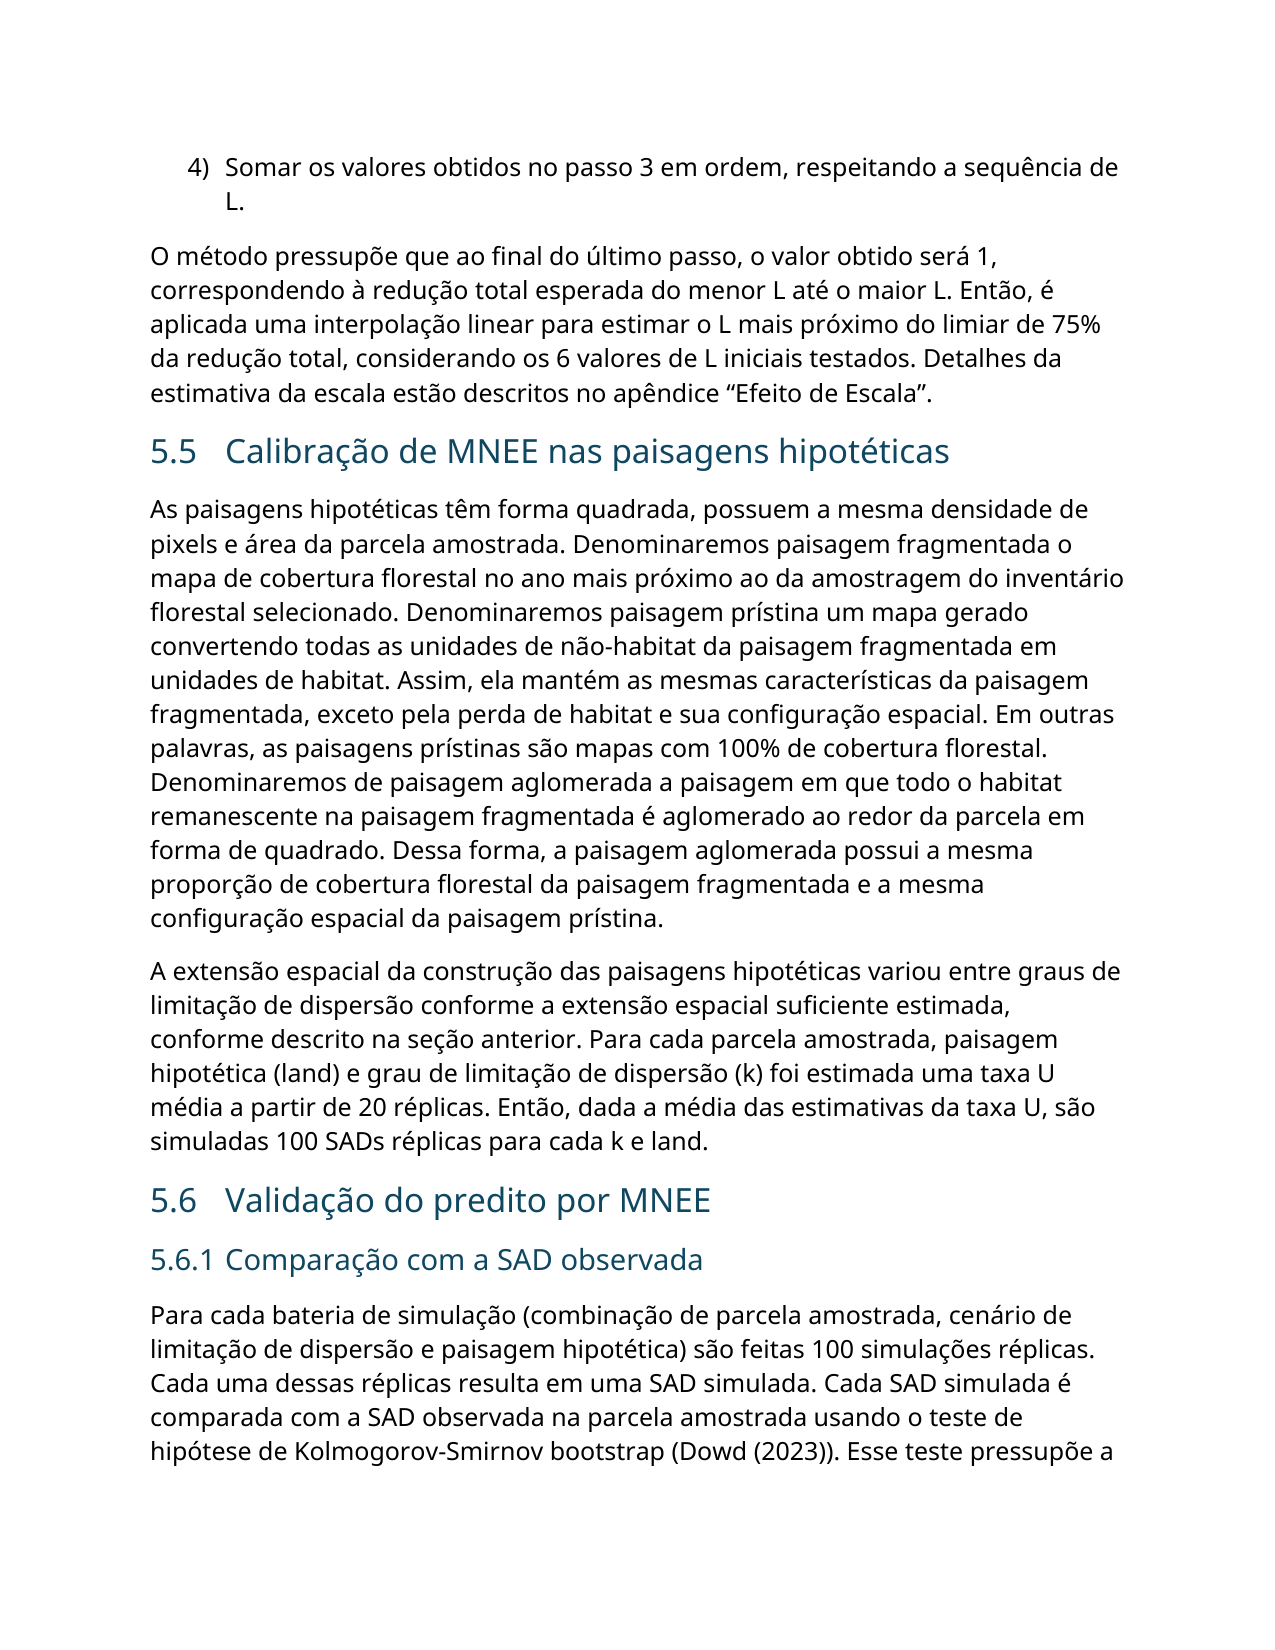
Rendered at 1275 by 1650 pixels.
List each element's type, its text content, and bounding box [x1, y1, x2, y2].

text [150, 1297, 1125, 1468]
subtitle 5.6 Validação do predito por MNEE [150, 1177, 1125, 1222]
subtitle 5.5 Calibração de MNEE nas paisagens hipotéticas [150, 428, 1125, 473]
subtitle 5.6.1 Comparação com a SAD observada [150, 1239, 1125, 1279]
text O método pressupõe que ao final do último passo, o valor obtido será 1, correspondendo à redução total esperada do menor L até o maior L. Então, é aplicada uma interpolação linear para estimar o L mais próximo do limiar de 75% da redução total, considerando os 6 valores de L iniciais testados. Detalhes da estimativa da escala estão descritos no apêndice “Efeito de Escala”. [150, 239, 1125, 409]
text As paisagens hipotéticas têm forma quadrada, possuem a mesma densidade de pixels e área da parcela amostrada. Denominaremos paisagem fragmentada o mapa de cobertura florestal no ano mais próximo ao da amostragem do inventário florestal selecionado. Denominaremos paisagem prístina um mapa gerado convertendo todas as unidades de não-habitat da paisagem fragmentada em unidades de habitat. Assim, ela mantém as mesmas características da paisagem fragmentada, exceto pela perda de habitat e sua configuração espacial. Em outras palavras, as paisagens prístinas são mapas com 100% de cobertura florestal. Denominaremos de paisagem aglomerada a paisagem em que todo o habitat remanescente na paisagem fragmentada é aglomerado ao redor da parcela em forma de quadrado. Dessa forma, a paisagem aglomerada possui a mesma proporção de cobertura florestal da paisagem fragmentada e a mesma configuração espacial da paisagem prístina. [150, 492, 1125, 935]
text A extensão espacial da construção das paisagens hipotéticas variou entre graus de limitação de dispersão conforme a extensão espacial suficiente estimada, conforme descrito na seção anterior. Para cada parcela amostrada, paisagem hipotética (land) e grau de limitação de dispersão (k) foi estimada uma taxa U média a partir de 20 réplicas. Então, dada a média das estimativas da taxa U, são simuladas 100 SADs réplicas para cada k e land. [150, 954, 1125, 1158]
list Somar os valores obtidos no passo 3 em ordem, respeitando a sequência de L. [187, 150, 1125, 218]
